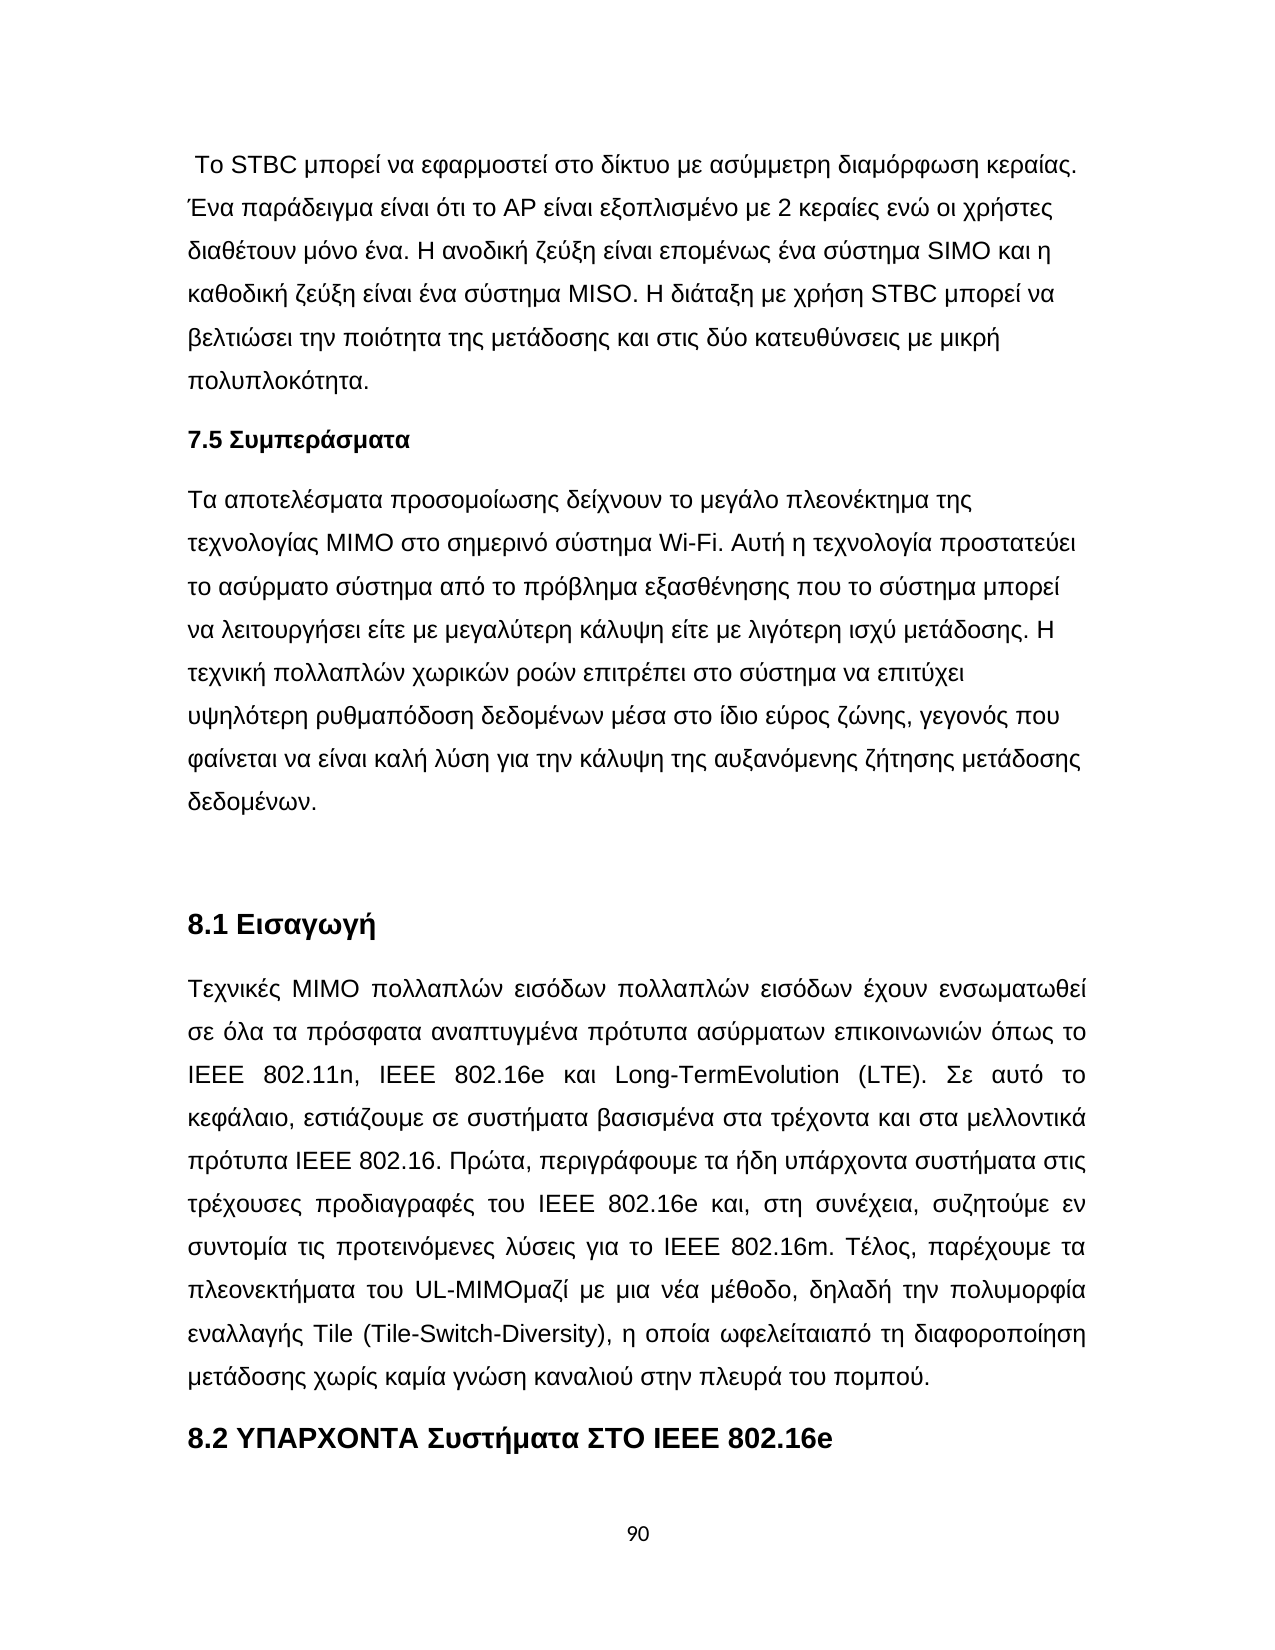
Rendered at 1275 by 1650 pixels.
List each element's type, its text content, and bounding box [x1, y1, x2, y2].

text 7.5 Συμπεράσματα [187, 425, 1087, 454]
text Τα αποτελέσματα προσομοίωσης δείχνουν το μεγάλο πλεονέκτημα της τεχνολογίας MIMO στο σημερινό σύστημα Wi-Fi. Αυτή η τεχνολογία προστατεύει το ασύρματο σύστημα από το πρόβλημα εξασθένησης που το σύστημα μπορεί να λειτουργήσει είτε με μεγαλύτερη κάλυψη είτε με λιγότερη ισχύ μετάδοσης. Η τεχνική πολλαπλών χωρικών ροών επιτρέπει στο σύστημα να επιτύχει υψηλότερη ρυθμαπόδοση δεδομένων μέσα στο ίδιο εύρος ζώνης, γεγονός που φαίνεται να είναι καλή λύση για την κάλυψη της αυξανόμενης ζήτησης μετάδοσης δεδομένων. [187, 485, 1087, 816]
text 8.1 Εισαγωγή [187, 907, 1087, 940]
text Το STBC μπορεί να εφαρμοστεί στο δίκτυο με ασύμμετρη διαμόρφωση κεραίας. Ένα παράδειγμα είναι ότι το AP είναι εξοπλισμένο με 2 κεραίες ενώ οι χρήστες διαθέτουν μόνο ένα. Η ανοδική ζεύξη είναι επομένως ένα σύστημα SIMO και η καθοδική ζεύξη είναι ένα σύστημα MISO. Η διάταξη με χρήση STBC μπορεί να βελτιώσει την ποιότητα της μετάδοσης και στις δύο κατευθύνσεις με μικρή πολυπλοκότητα. [187, 150, 1087, 394]
text 8.2 ΥΠΑΡΧΟΝΤΑ Συστήματα ΣΤΟ IEEE 802.16e [187, 1422, 1087, 1455]
text Τεχνικές MIMO πολλαπλών εισόδων πολλαπλών εισόδων έχουν ενσωματωθεί σε όλα τα πρόσφατα αναπτυγμένα πρότυπα ασύρματων επικοινωνιών όπως το IEEE 802.11n, IEEE 802.16e και Long-TermEvolution (LTE). Σε αυτό το κεφάλαιο, εστιάζουμε σε συστήματα βασισμένα στα τρέχοντα και στα μελλοντικά πρότυπα IEEE 802.16. Πρώτα, περιγράφουμε τα ήδη υπάρχοντα συστήματα στις τρέχουσες προδιαγραφές του IEEE 802.16e και, στη συνέχεια, συζητούμε εν συντομία τις προτεινόμενες λύσεις για το IEEE 802.16m. Τέλος, παρέχουμε τα πλεονεκτήματα του UL-MIMOμαζί με μια νέα μέθοδο, δηλαδή την πολυμορφία εναλλαγής Tile (Tile-Switch-Diversity), η οποία ωφελείταιαπό τη διαφοροποίηση μετάδοσης χωρίς καμία γνώση καναλιού στην πλευρά του πομπού. [187, 974, 1087, 1391]
